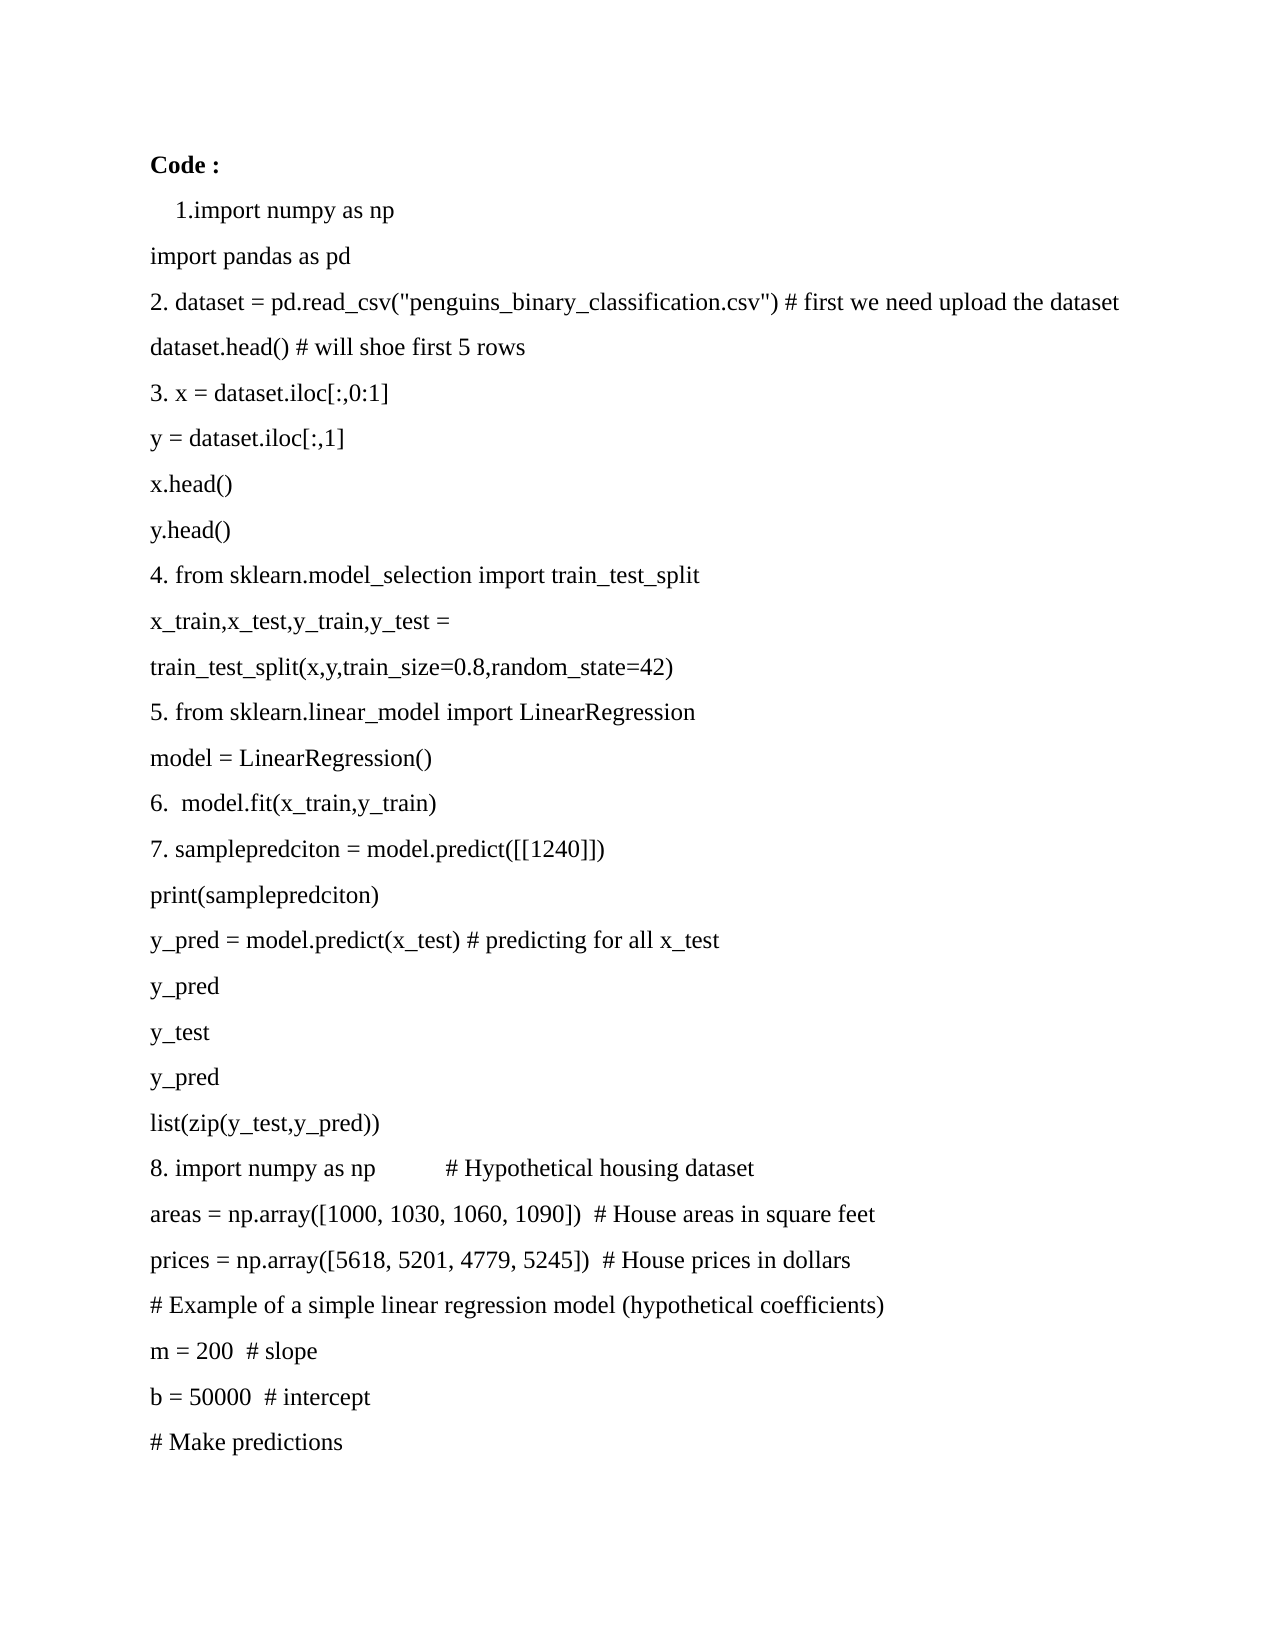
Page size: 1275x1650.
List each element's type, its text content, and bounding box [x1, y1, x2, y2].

text m = 200 # slope [150, 1336, 1125, 1365]
text y_test [150, 1017, 1125, 1046]
text 5. from sklearn.linear_model import LinearRegression [150, 697, 1125, 726]
text import pandas as pd [150, 241, 1125, 270]
text y_pred = model.predict(x_test) # predicting for all x_test [150, 926, 1125, 954]
text 7. samplepredciton = model.predict([[1240]]) [150, 834, 1125, 863]
text y = dataset.iloc[:,1] [150, 424, 1125, 453]
text y.head() [150, 515, 1125, 544]
text 8. import numpy as np # Hypothetical housing dataset [150, 1154, 1125, 1183]
text b = 50000 # intercept [150, 1382, 1125, 1411]
text # Make predictions [150, 1427, 1125, 1456]
text y_pred [150, 971, 1125, 1000]
text prices = np.array([5618, 5201, 4779, 5245]) # House prices in dollars [150, 1245, 1125, 1274]
text 6. model.fit(x_train,y_train) [150, 789, 1125, 818]
text # Example of a simple linear regression model (hypothetical coefficients) [150, 1291, 1125, 1319]
text x_train,x_test,y_train,y_test = [150, 606, 1125, 635]
text dataset.head() # will shoe first 5 rows [150, 332, 1125, 361]
text x.head() [150, 469, 1125, 498]
text y_pred [150, 1062, 1125, 1091]
text 4. from sklearn.model_selection import train_test_split [150, 561, 1125, 589]
text Code : [150, 150, 1125, 179]
text 2. dataset = pd.read_csv("penguins_binary_classification.csv") # first we need upload the dataset [150, 287, 1125, 316]
text list(zip(y_test,y_pred)) [150, 1108, 1125, 1137]
text print(samplepredciton) [150, 880, 1125, 909]
text train_test_split(x,y,train_size=0.8,random_state=42) [150, 652, 1125, 681]
text 3. x = dataset.iloc[:,0:1] [150, 378, 1125, 407]
text model = LinearRegression() [150, 743, 1125, 772]
text areas = np.array([1000, 1030, 1060, 1090]) # House areas in square feet [150, 1199, 1125, 1228]
text 1.import numpy as np [150, 196, 1125, 224]
